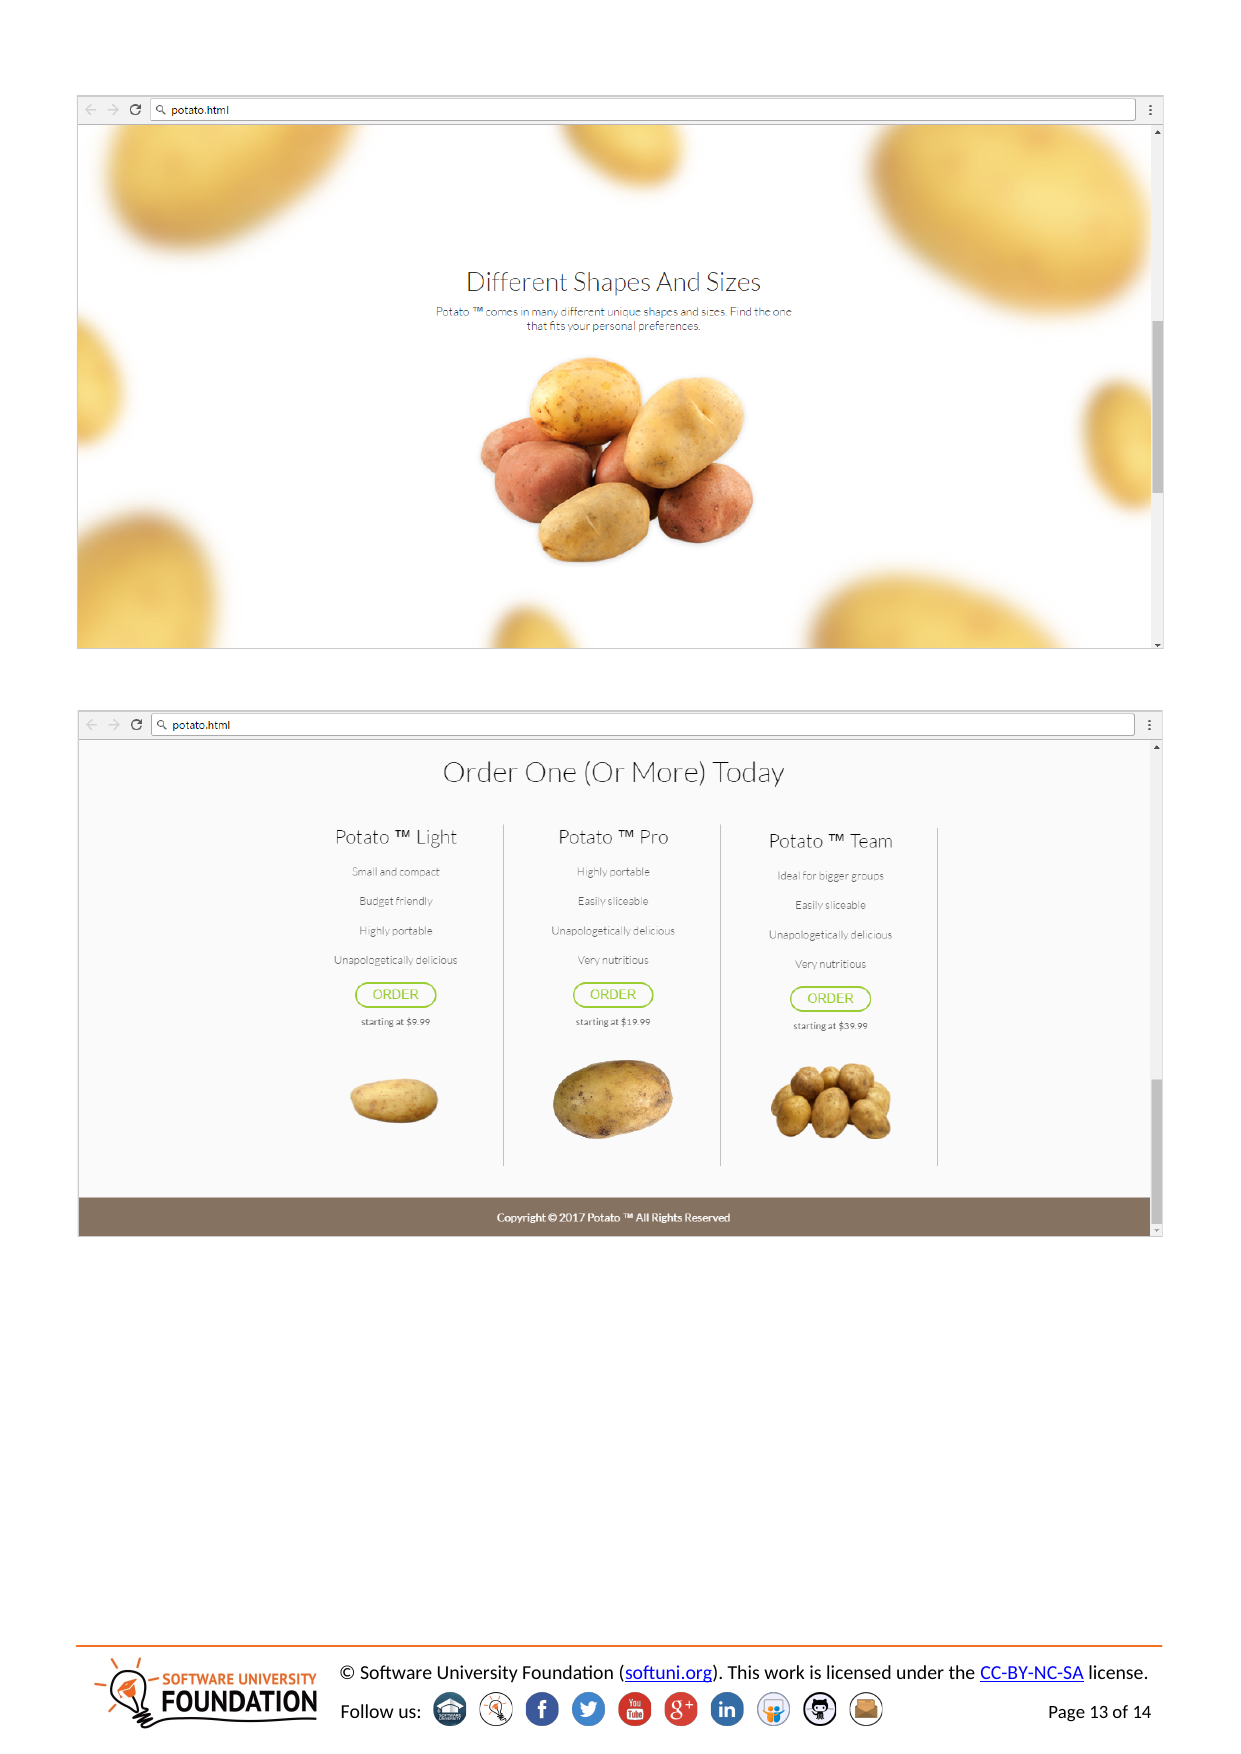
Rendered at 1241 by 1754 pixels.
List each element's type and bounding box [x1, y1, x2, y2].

picture [479, 1692, 513, 1726]
picture [572, 1692, 605, 1726]
picture [77, 710, 1163, 1237]
picture [757, 1692, 790, 1726]
picture [433, 1692, 467, 1726]
picture [803, 1692, 837, 1726]
picture [76, 95, 1164, 649]
picture [525, 1692, 559, 1726]
picture [618, 1692, 652, 1726]
picture [664, 1692, 698, 1726]
picture [93, 1656, 317, 1729]
picture [710, 1692, 744, 1726]
picture [849, 1692, 883, 1726]
